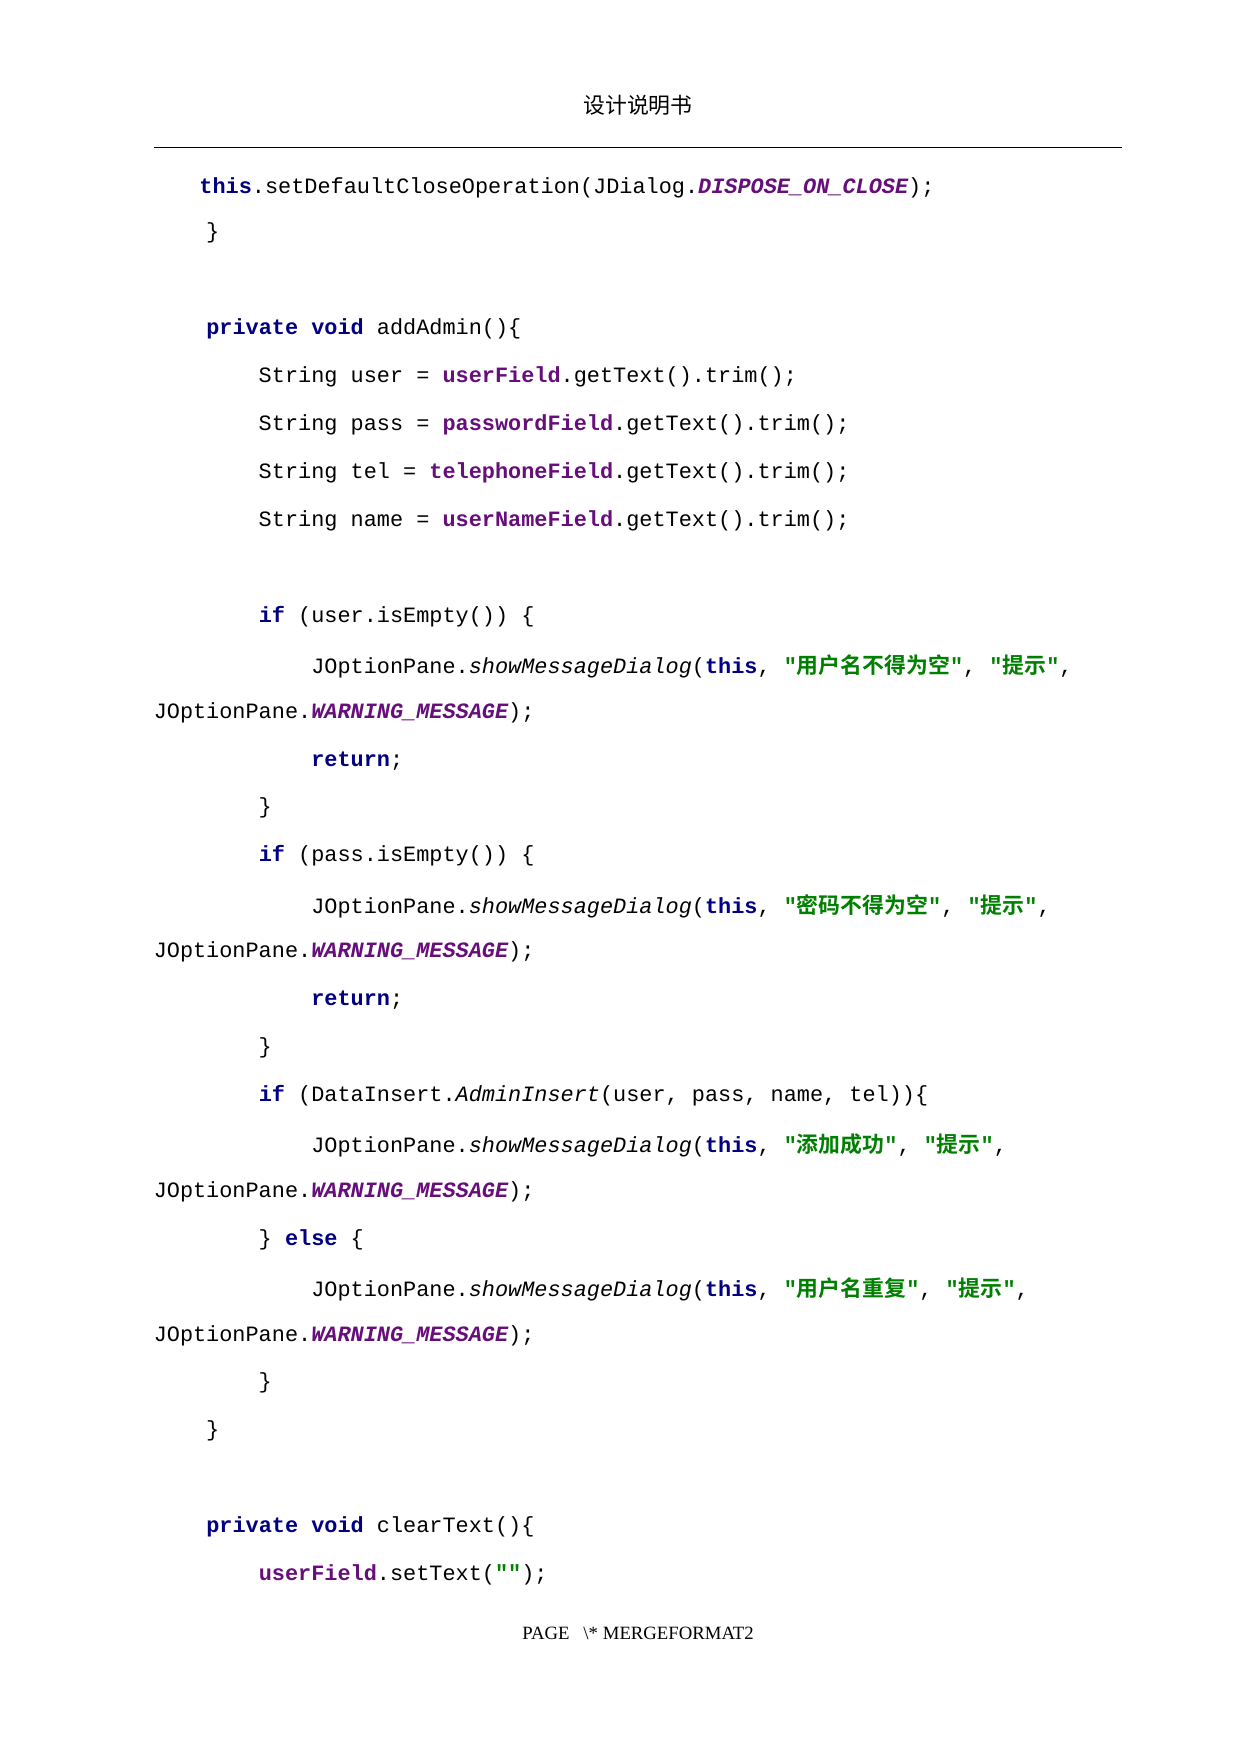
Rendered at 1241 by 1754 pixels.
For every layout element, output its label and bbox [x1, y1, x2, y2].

text [153, 161, 1122, 1599]
